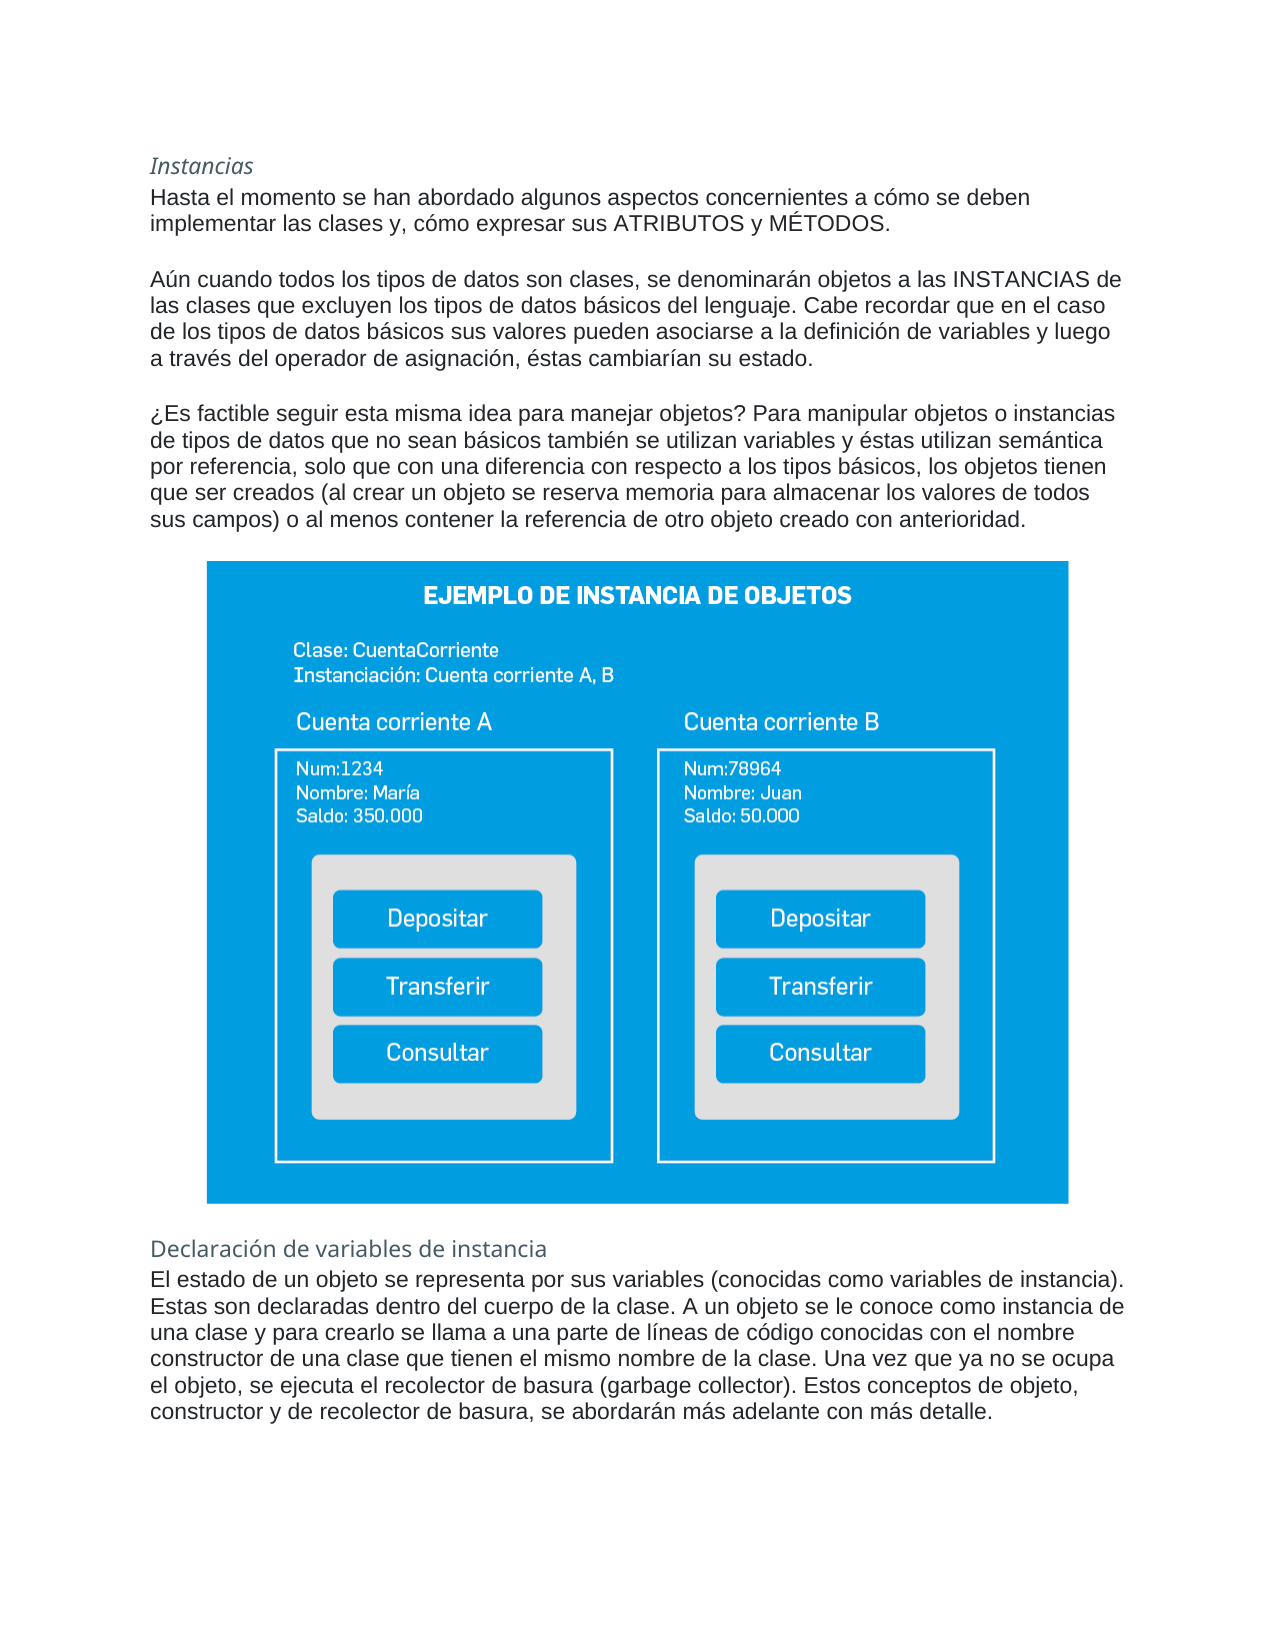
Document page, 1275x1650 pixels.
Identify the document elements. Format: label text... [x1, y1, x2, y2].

picture [344, 672, 352, 681]
picture [295, 668, 302, 682]
picture [702, 718, 710, 730]
text El estado de un objeto se representa por sus variables (conocidas como variables de instancia). Estas son declaradas dentro del cuerpo de la clase. A un objeto se le conoce como instancia de una clase y para crearlo se llama a una parte de líneas de código conocidas con el nombre constructor de una clase que tienen el mismo nombre de la clase. Una vez que ya no se ocupa el objeto, se ejecuta el recolector de basura (garbage collector). Estos conceptos de objeto, constructor y de recolector de basura, se abordarán más adelante con más detalle. [150, 1266, 1125, 1424]
picture [381, 672, 388, 682]
picture [726, 587, 737, 603]
picture [547, 672, 554, 681]
picture [406, 672, 414, 681]
picture [389, 647, 396, 656]
picture [800, 718, 806, 730]
picture [585, 587, 598, 603]
picture [460, 718, 469, 730]
picture [827, 718, 836, 730]
picture [378, 718, 386, 730]
picture [524, 672, 529, 681]
picture [714, 718, 723, 730]
picture [317, 672, 324, 680]
picture [314, 718, 319, 730]
picture [748, 718, 756, 730]
picture [443, 718, 448, 730]
picture [469, 587, 485, 603]
picture [658, 749, 995, 1163]
picture [565, 672, 572, 682]
picture [418, 643, 425, 654]
picture [370, 675, 378, 682]
picture [462, 672, 469, 681]
picture [439, 587, 451, 603]
picture [478, 720, 491, 730]
picture [427, 668, 434, 679]
picture [686, 713, 697, 730]
picture [390, 718, 399, 730]
picture [334, 651, 342, 656]
picture [326, 718, 335, 730]
picture [431, 647, 438, 655]
picture [867, 713, 878, 730]
picture [516, 672, 521, 681]
text ¿Es factible seguir esta misma idea para manejar objetos? Para manipular objetos o instancias de tipos de datos que no sean básicos también se utilizan variables y éstas utilizan semántica por referencia, solo que con una diferencia con respecto a los tipos básicos, los objetos tienen que ser creados (al crear un objeto se reserva memoria para almacenar los valores de todos sus campos) o al menos contener la referencia de otro objeto creado con anterioridad. [150, 400, 1125, 532]
picture [472, 647, 480, 656]
picture [480, 675, 487, 682]
subtitle Instancias [150, 150, 1125, 181]
picture [746, 587, 759, 603]
picture [451, 674, 459, 682]
picture [452, 715, 458, 730]
picture [686, 587, 700, 603]
picture [505, 587, 516, 603]
picture [378, 651, 386, 656]
picture [399, 644, 404, 657]
picture [483, 644, 488, 654]
picture [472, 669, 477, 679]
picture [295, 643, 302, 654]
picture [462, 647, 469, 657]
picture [519, 587, 532, 603]
picture [739, 715, 745, 730]
picture [839, 587, 851, 603]
picture [603, 668, 612, 682]
picture [541, 587, 554, 603]
picture [647, 587, 660, 603]
picture [616, 587, 629, 603]
picture [334, 672, 341, 682]
picture [326, 669, 331, 679]
subtitle Declaración de variables de instancia [150, 1232, 1125, 1264]
picture [298, 717, 309, 730]
picture [454, 587, 466, 603]
picture [793, 587, 820, 603]
picture [848, 718, 857, 730]
picture [763, 587, 789, 603]
picture [709, 587, 722, 603]
picture [557, 587, 569, 603]
picture [403, 718, 419, 730]
picture [425, 587, 437, 603]
picture [427, 718, 436, 730]
text Aún cuando todos los tipos de datos son clases, se denominarán objetos a las INSTANCIAS de las clases que excluyen los tipos de datos básicos del lenguaje. Cabe recordar que en el caso de los tipos de datos básicos sus valores pueden asociarse a la definición de variables y luego a través del operador de asignación, éstas cambiarían su estado. [150, 266, 1125, 371]
picture [489, 587, 502, 603]
picture [362, 721, 369, 730]
picture [602, 587, 614, 603]
picture [730, 718, 735, 730]
picture [664, 587, 676, 603]
picture [495, 672, 502, 682]
picture [306, 672, 313, 681]
picture [557, 669, 562, 682]
picture [814, 718, 823, 730]
picture [840, 715, 846, 730]
picture [790, 718, 797, 730]
picture [396, 672, 403, 680]
picture [823, 587, 836, 603]
picture [536, 676, 544, 681]
picture [314, 647, 321, 657]
picture [343, 718, 348, 730]
picture [352, 715, 358, 730]
picture [275, 749, 613, 1163]
picture [490, 651, 498, 656]
picture [407, 647, 414, 656]
text Hasta el momento se han abordado algunos aspectos concernientes a cómo se deben implementar las clases y, cómo expresar sus ATRIBUTOS y MÉTODOS. [150, 184, 1125, 236]
picture [630, 587, 644, 603]
